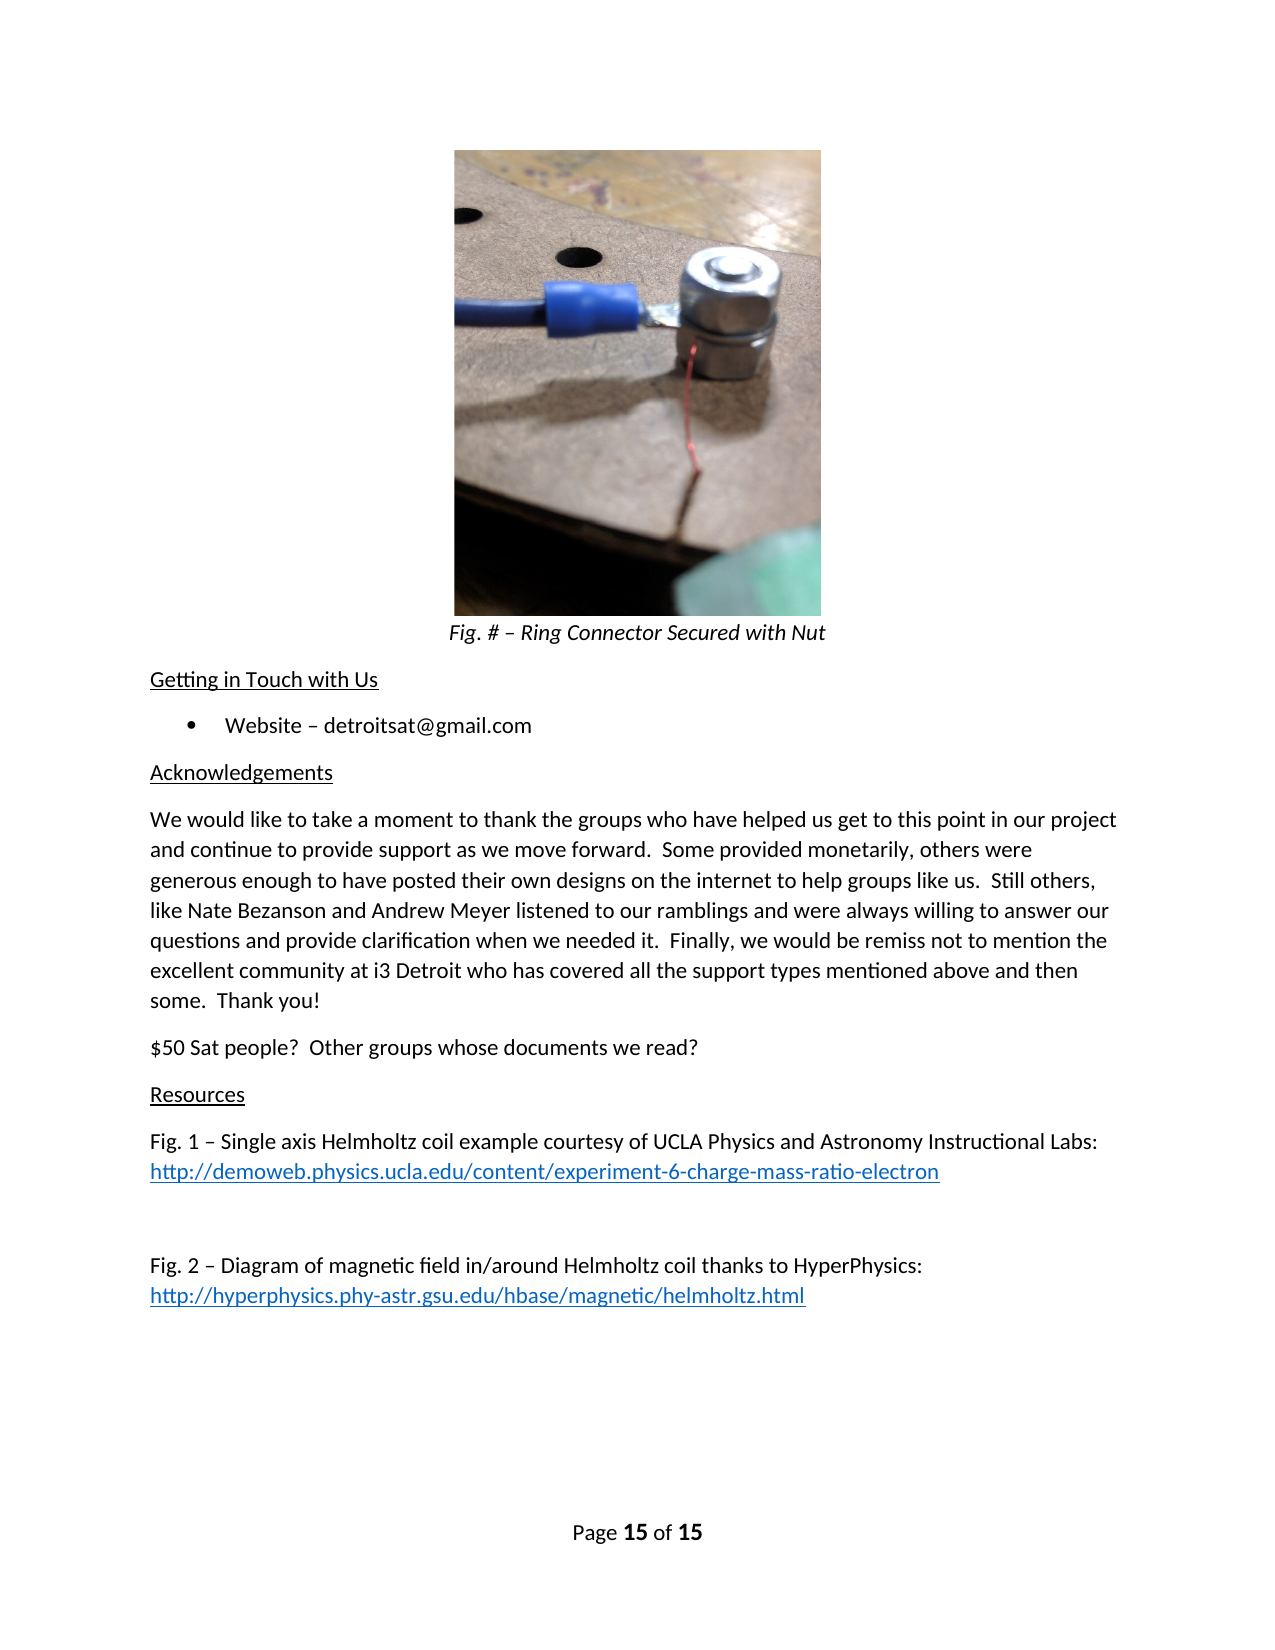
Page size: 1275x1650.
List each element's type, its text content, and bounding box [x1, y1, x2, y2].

picture [454, 150, 821, 616]
text Fig. 1 – Single axis Helmholtz coil example courtesy of UCLA Physics and Astronomy Instructional Labs: http://demoweb.physics.ucla.edu/content/experiment-6-charge-mass-ratio-electron [150, 1127, 1125, 1185]
text Getting in Touch with Us [150, 665, 1125, 693]
text Acknowledgements [150, 758, 1125, 786]
text Fig. 2 – Diagram of magnetic field in/around Helmholtz coil thanks to HyperPhysics: http://hyperphysics.phy-astr.gsu.edu/hbase/magnetic/helmholtz.html [150, 1251, 1125, 1309]
list Website – detroitsat@gmail.com [187, 712, 1125, 739]
text We would like to take a moment to thank the groups who have helped us get to this point in our project and continue to provide support as we move forward. Some provided monetarily, others were generous enough to have posted their own designs on the internet to help groups like us. Still others, like Nate Bezanson and Andrew Meyer listened to our ramblings and were always willing to answer our questions and provide clarification when we needed it. Finally, we would be remiss not to mention the excellent community at i3 Detroit who has covered all the support types mentioned above and then some. Thank you! [150, 805, 1125, 1014]
text $50 Sat people? Other groups whose documents we read? [150, 1033, 1125, 1061]
text Resources [150, 1080, 1125, 1108]
